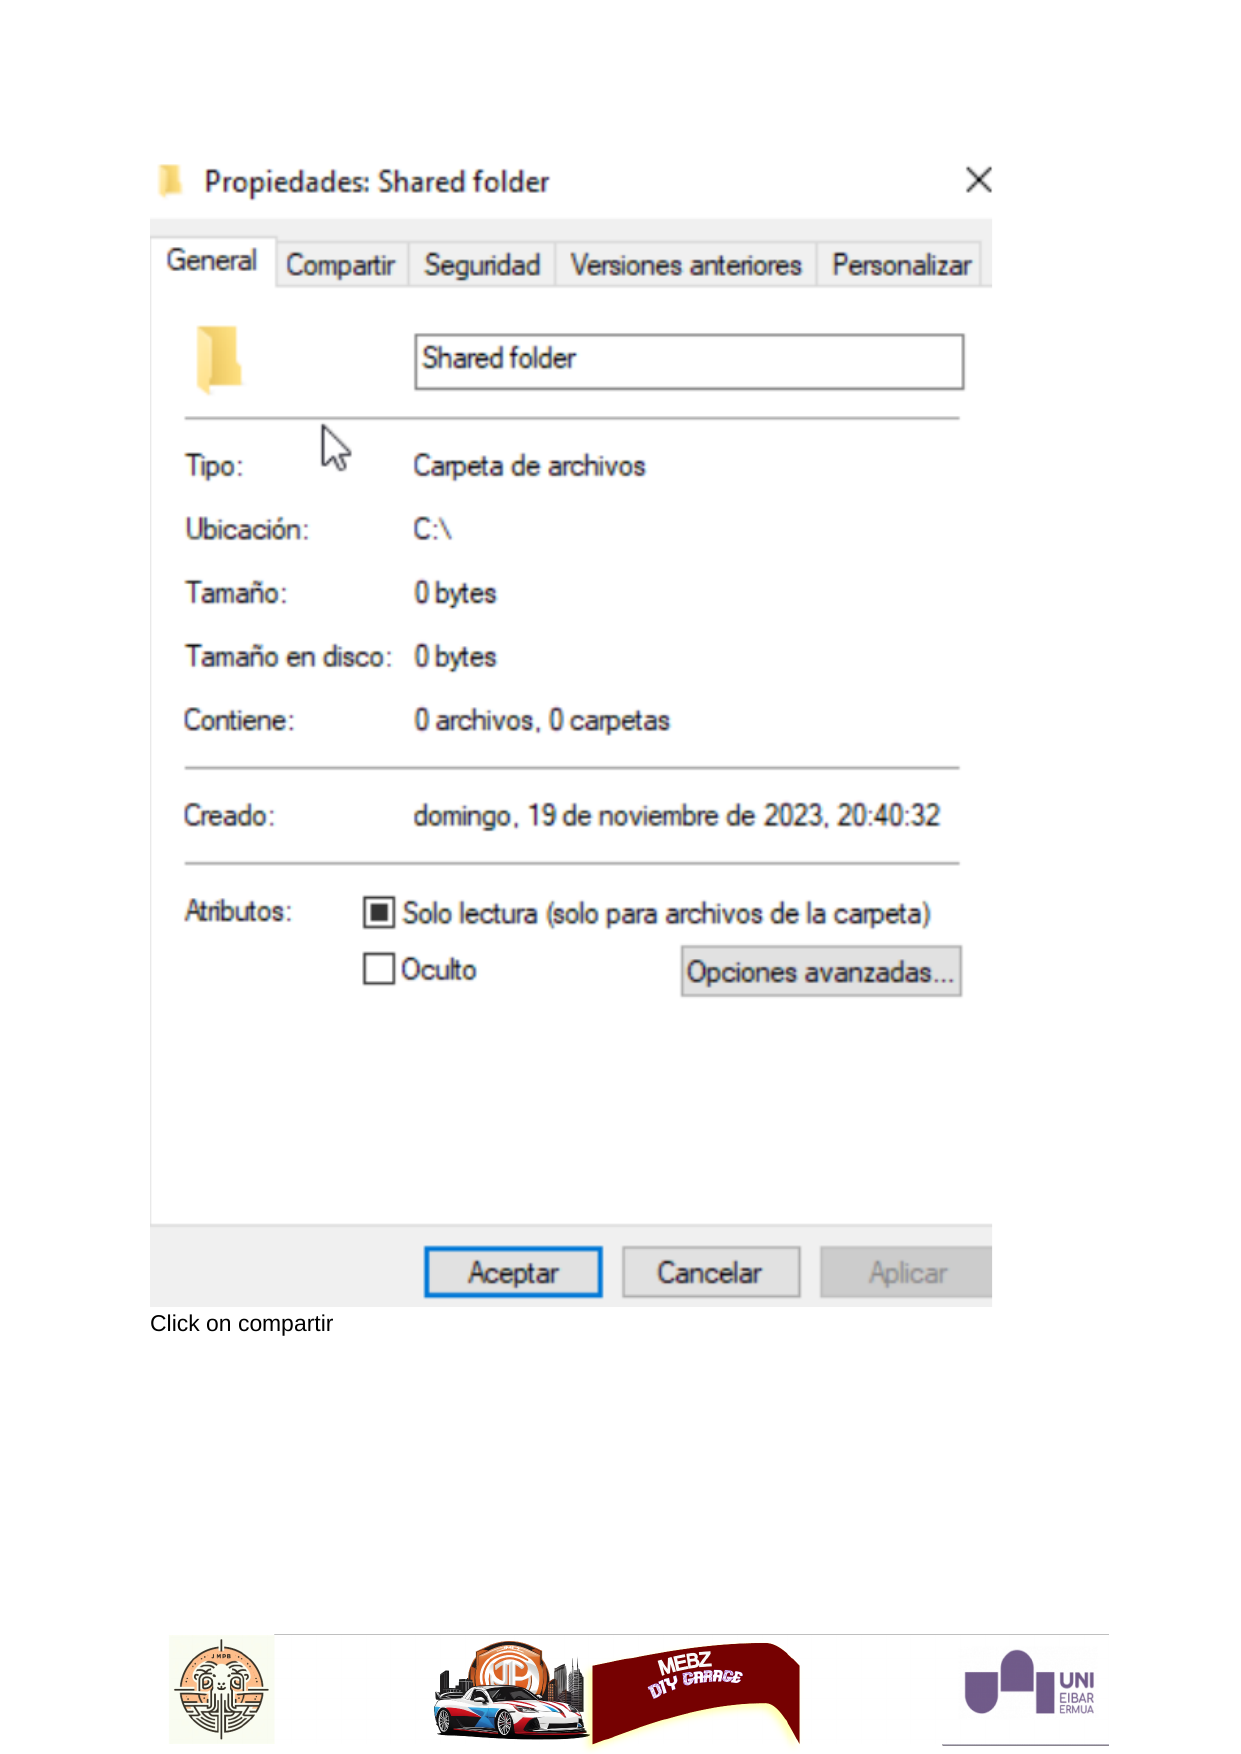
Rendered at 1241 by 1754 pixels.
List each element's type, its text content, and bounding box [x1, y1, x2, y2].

picture [168, 1625, 1109, 1754]
picture [150, 150, 993, 1307]
text Click on compartir [150, 1310, 1090, 1336]
